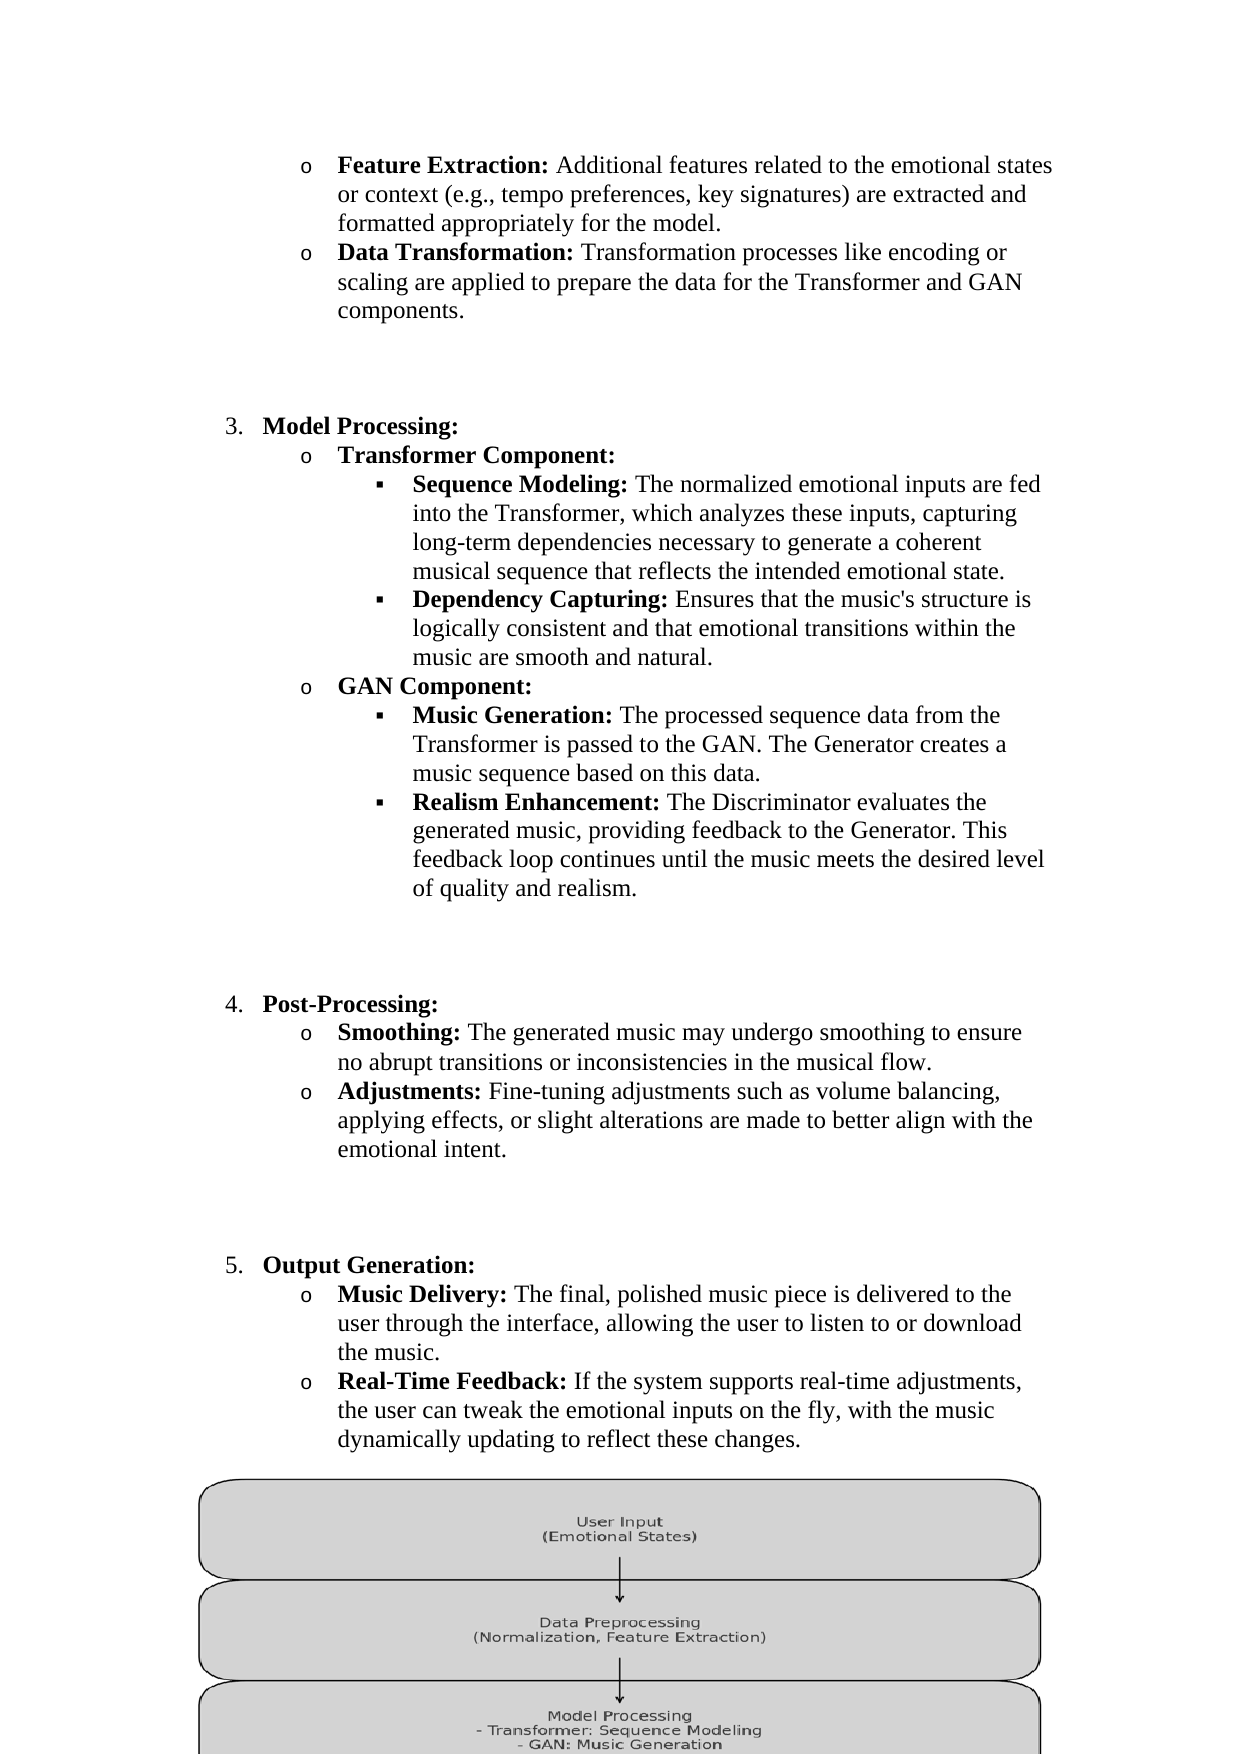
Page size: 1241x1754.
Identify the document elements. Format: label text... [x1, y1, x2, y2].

list Dependency Capturing: Ensures that the music's structure is logically consistent and that emotional transitions within the music are smooth and natural. [375, 584, 1053, 671]
list Realism Enhancement: The Discriminator evaluates the generated music, providing feedback to the Generator. This feedback loop continues until the music meets the desired level of quality and realism. [375, 787, 1053, 902]
list Music Generation: The processed sequence data from the Transformer is passed to the GAN. The Generator creates a music sequence based on this data. [375, 700, 1053, 787]
list GAN Component: [300, 671, 1053, 700]
list Post-Processing: [225, 989, 1053, 1017]
list Real-Time Feedback: If the system supports real-time adjustments, the user can tweak the emotional inputs on the fly, with the music dynamically updating to reflect these changes. [300, 1366, 1053, 1453]
list Feature Extraction: Additional features related to the emotional states or context (e.g., tempo preferences, key signatures) are extracted and formatted appropriately for the model. [300, 150, 1053, 237]
list Adjustments: Fine-tuning adjustments such as volume balancing, applying effects, or slight alterations are made to better align with the emotional intent. [300, 1076, 1053, 1163]
list Data Transformation: Transformation processes like encoding or scaling are applied to prepare the data for the Transformer and GAN components. [300, 237, 1053, 324]
list Transformer Component: [300, 440, 1053, 469]
picture [195, 1470, 1045, 1754]
list Sequence Modeling: The normalized emotional inputs are fed into the Transformer, which analyzes these inputs, capturing long-term dependencies necessary to generate a coherent musical sequence that reflects the intended emotional state. [375, 469, 1053, 584]
list Music Delivery: The final, polished music piece is delivered to the user through the interface, allowing the user to listen to or download the music. [300, 1279, 1053, 1366]
list Output Generation: [225, 1250, 1053, 1279]
list Smoothing: The generated music may undergo smoothing to ensure no abrupt transitions or inconsistencies in the musical flow. [300, 1017, 1053, 1076]
list Model Processing: [225, 411, 1053, 440]
